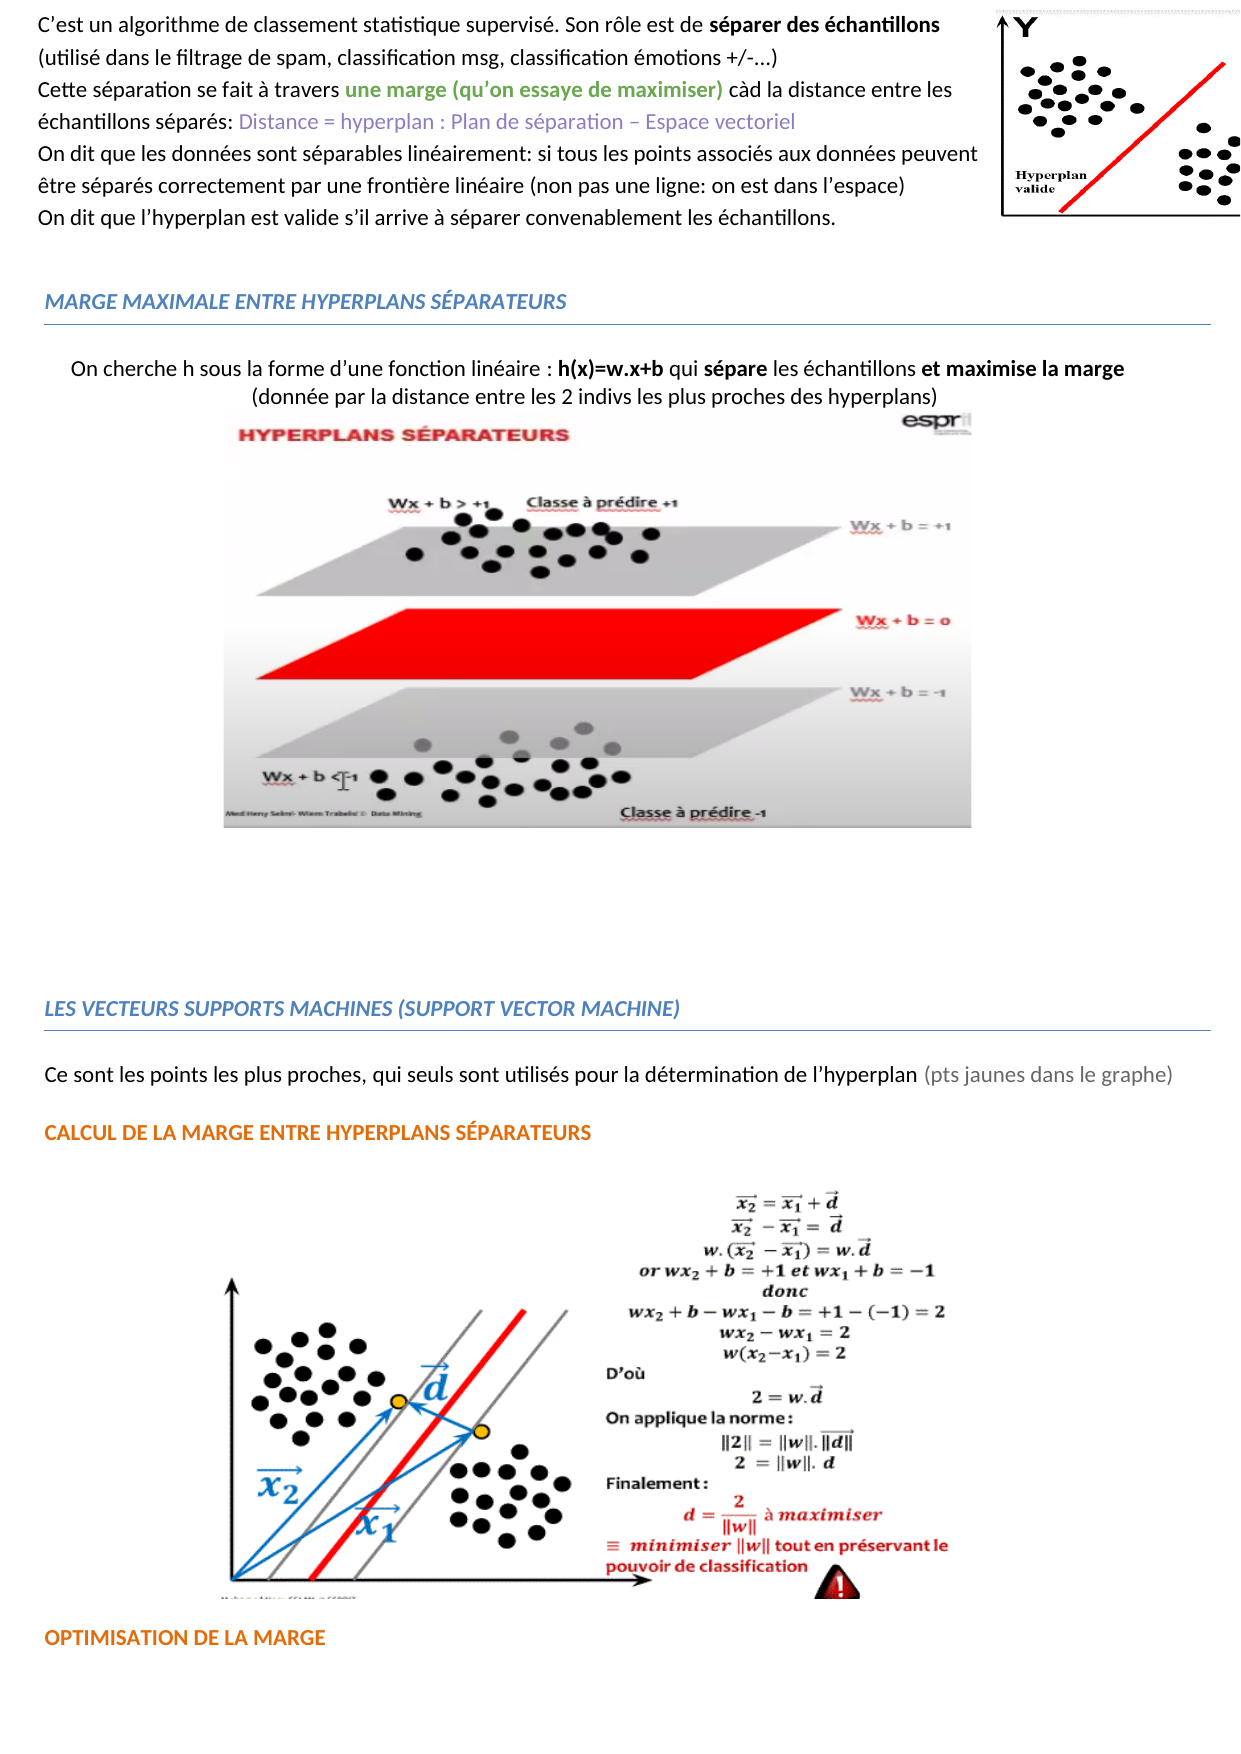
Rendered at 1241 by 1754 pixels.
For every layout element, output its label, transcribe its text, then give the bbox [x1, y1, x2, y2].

picture [223, 410, 972, 828]
picture [995, 10, 1241, 225]
table_header C’est un algorithme de classement statistique supervisé. Son rôle est de séparer des échantillons (utilisé dans le filtrage de spam, classification msg, classification émotions +/-...) Cette séparation se fait à travers une marge (qu’on essaye de maximiser) càd la distance entre les échantillons séparés: Distance = hyperplan : Plan de séparation – Espace vectoriel On dit que les données sont séparables linéairement: si tous les points associés aux données peuvent être séparés correctement par une frontière linéaire (non pas une ligne: on est dans l’espace) On dit que l’hyperplan est valide s’il arrive à séparer convenablement les échantillons. [13, 0, 983, 267]
picture [220, 1175, 975, 1599]
text LES VECTEURS SUPPORTS MACHINES (SUPPORT VECTOR MACHINE) [44, 994, 1211, 1030]
text MARGE MAXIMALE ENTRE HYPERPLANS SÉPARATEURS [44, 287, 1211, 324]
text Ce sont les points les plus proches, qui seuls sont utilisés pour la détermination de l’hyperplan (pts jaunes dans le graphe) [44, 1061, 1211, 1088]
text OPTIMISATION DE LA MARGE [44, 1623, 1151, 1652]
table_header [983, 0, 1240, 267]
text CALCUL DE LA MARGE ENTRE HYPERPLANS SÉPARATEURS [44, 1118, 1151, 1146]
